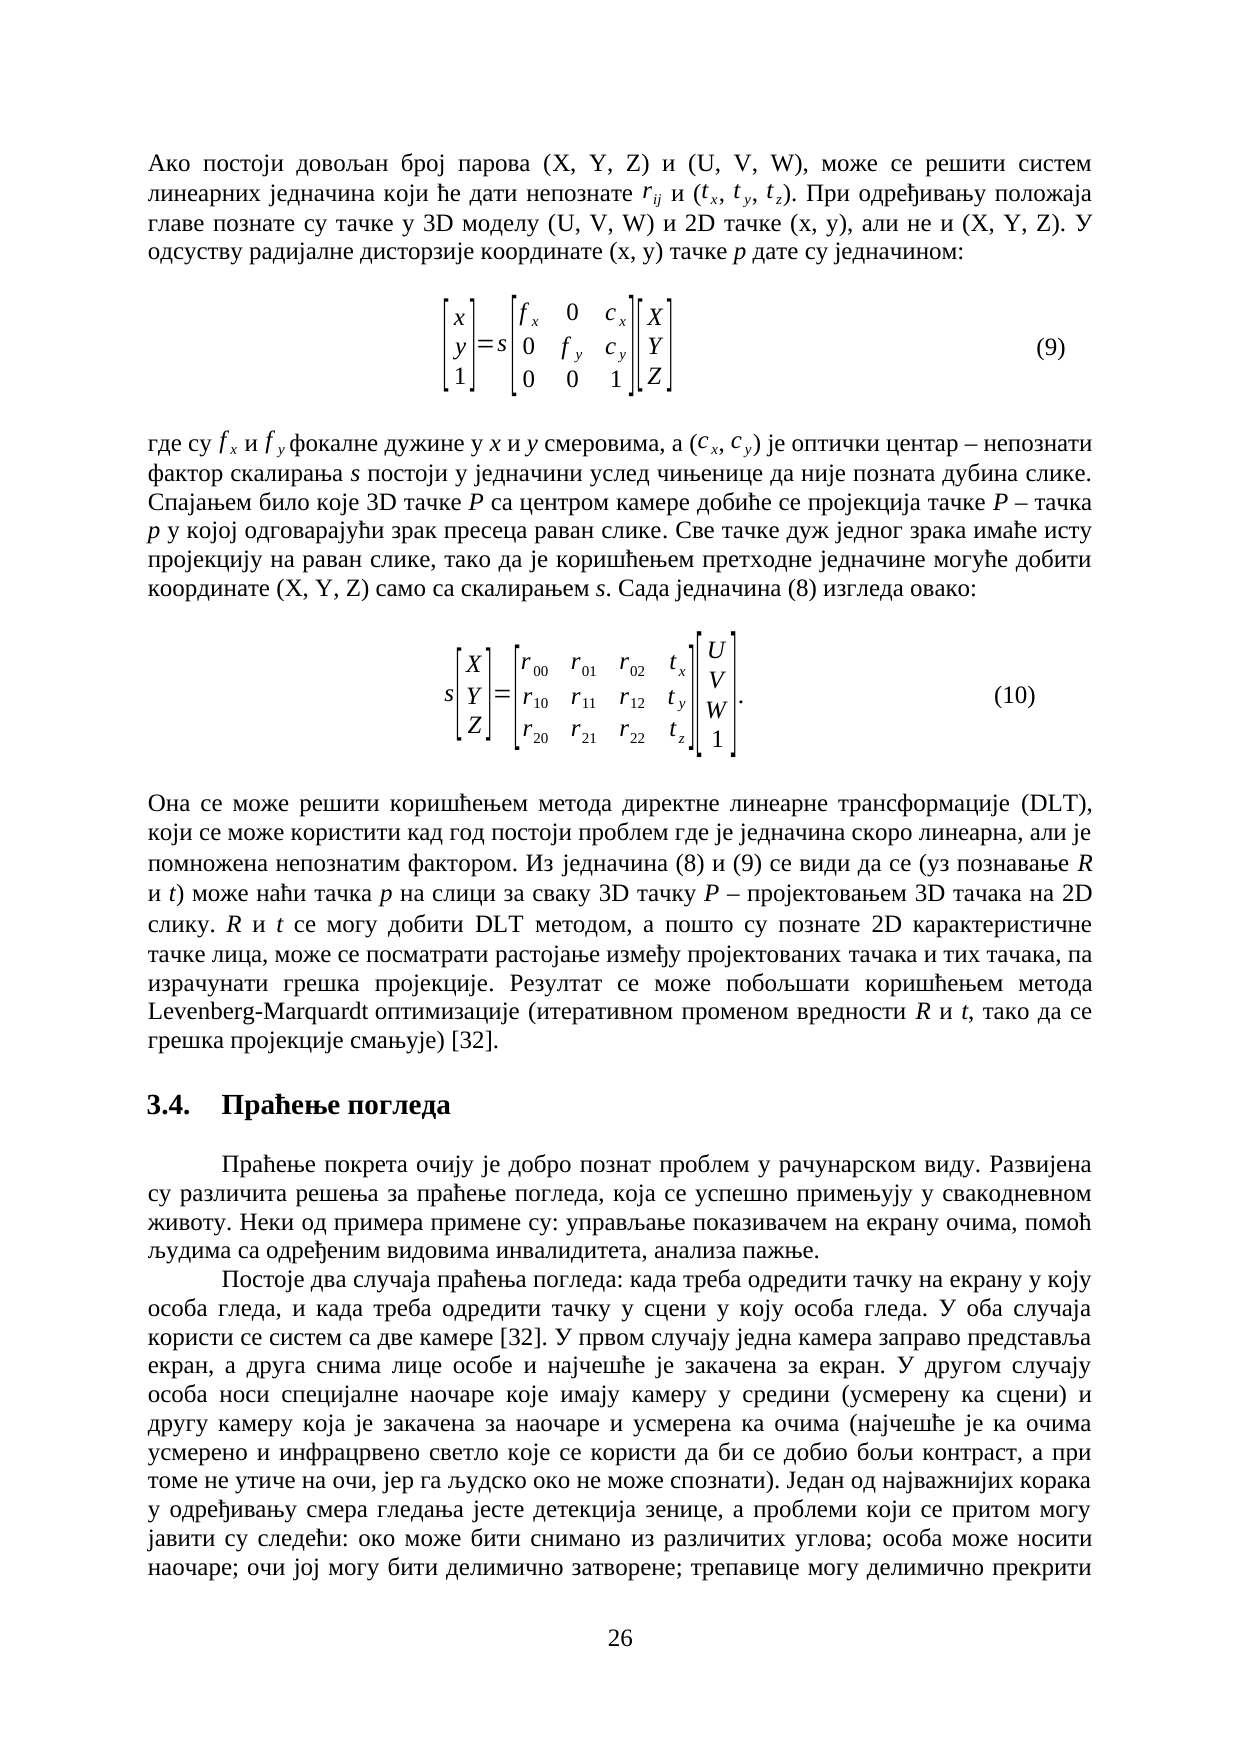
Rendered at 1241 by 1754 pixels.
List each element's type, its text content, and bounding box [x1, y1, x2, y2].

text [148, 1264, 1093, 1580]
subtitle Праћење погледа [146, 1087, 1093, 1120]
text (9) [369, 294, 1093, 398]
text Ако постоји довољан број парова (X, Y, Z) и (U, V, W), може се решити систем линеарних једначина који ће дати непознате и (, , ). При одређивању положаја главе познате су тачке у 3D моделу (U, V, W) и 2D тачке (x, y), али не и (X, Y, Z). У одсуству радијалне дисторзије координате (x, y) тачке p дате су једначином: [148, 148, 1093, 265]
text . (10) [369, 631, 1093, 759]
text Праћење покрета очију је добро познат проблем у рачунарском виду. Развијена су различита решења за праћење погледа, која се успешно примењују у свакодневном животу. Неки од примера примене су: управљање показивачем на екрану очима, помоћ људима са одређеним видовима инвалидитета, анализа пажње. [148, 1149, 1093, 1264]
text где су и фокалне дужине у x и y смеровима, а (, ) је оптички центар – непознати фактор скалирања s постоји у једначини услед чињенице да није позната дубина слике. Спајањем било које 3D тачке P са центром камере добиће се пројекција тачке P – тачка p у којој одговарајући зрак пресеца раван слике. Све тачке дуж једног зрака имаће исту пројекцију на раван слике, тако да је коришћењем претходне једначине могуће добити координате (X, Y, Z) само са скалирањем s. Сада једначина (8) изгледа овако: [148, 427, 1093, 602]
text Она се може решити коришћењем метода директне линеарне трансформације (DLT), који се може користити кад год постоји проблем где је једначина скоро линеарна, али је помножена непознатим фактором. Из једначина (8) и (9) се види да се (уз познавање R и t) може наћи тачка p на слици за сваку 3D тачку P – пројектовањем 3D тачака на 2D слику. R и t се могу добити DLT методом, а пошто су познате 2D карактеристичне тачке лица, може се посматрати растојање између пројектованих тачака и тих тачака, па израчунати грешка пројекције. Резултат се може побољшати коришћењем метода Levenberg-Marquardt оптимизације (итеративном променом вредности R и t, тако да се грешка пројекције смањује) [32]. [148, 788, 1093, 1054]
